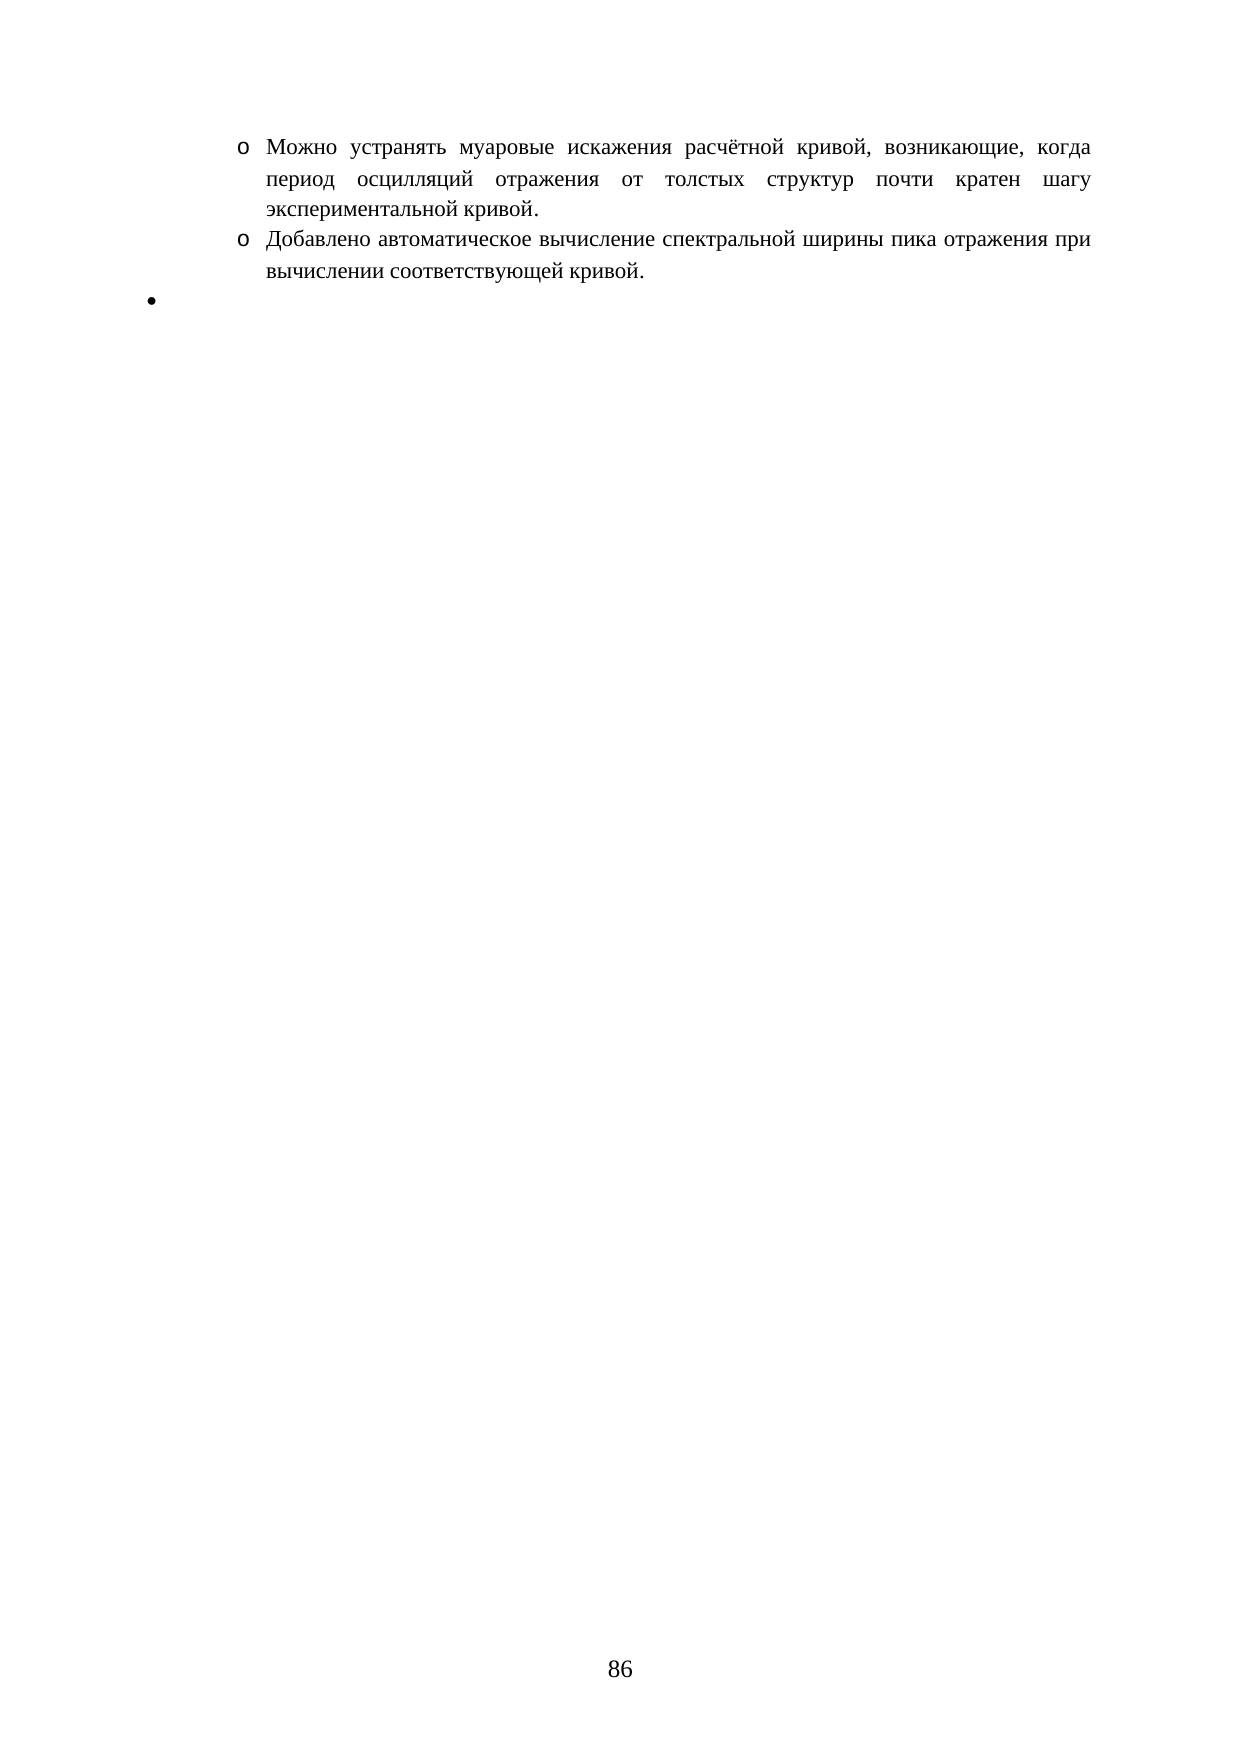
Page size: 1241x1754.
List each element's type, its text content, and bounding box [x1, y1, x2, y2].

list Можно устранять муаровые искажения расчётной кривой, возникающие, когда период осцилляций отражения от толстых структур почти кратен шагу экспериментальной кривой. [236, 133, 1093, 222]
list Добавлено автоматическое вычисление спектральной ширины пика отражения при вычислении соответствующей кривой. [236, 225, 1093, 284]
